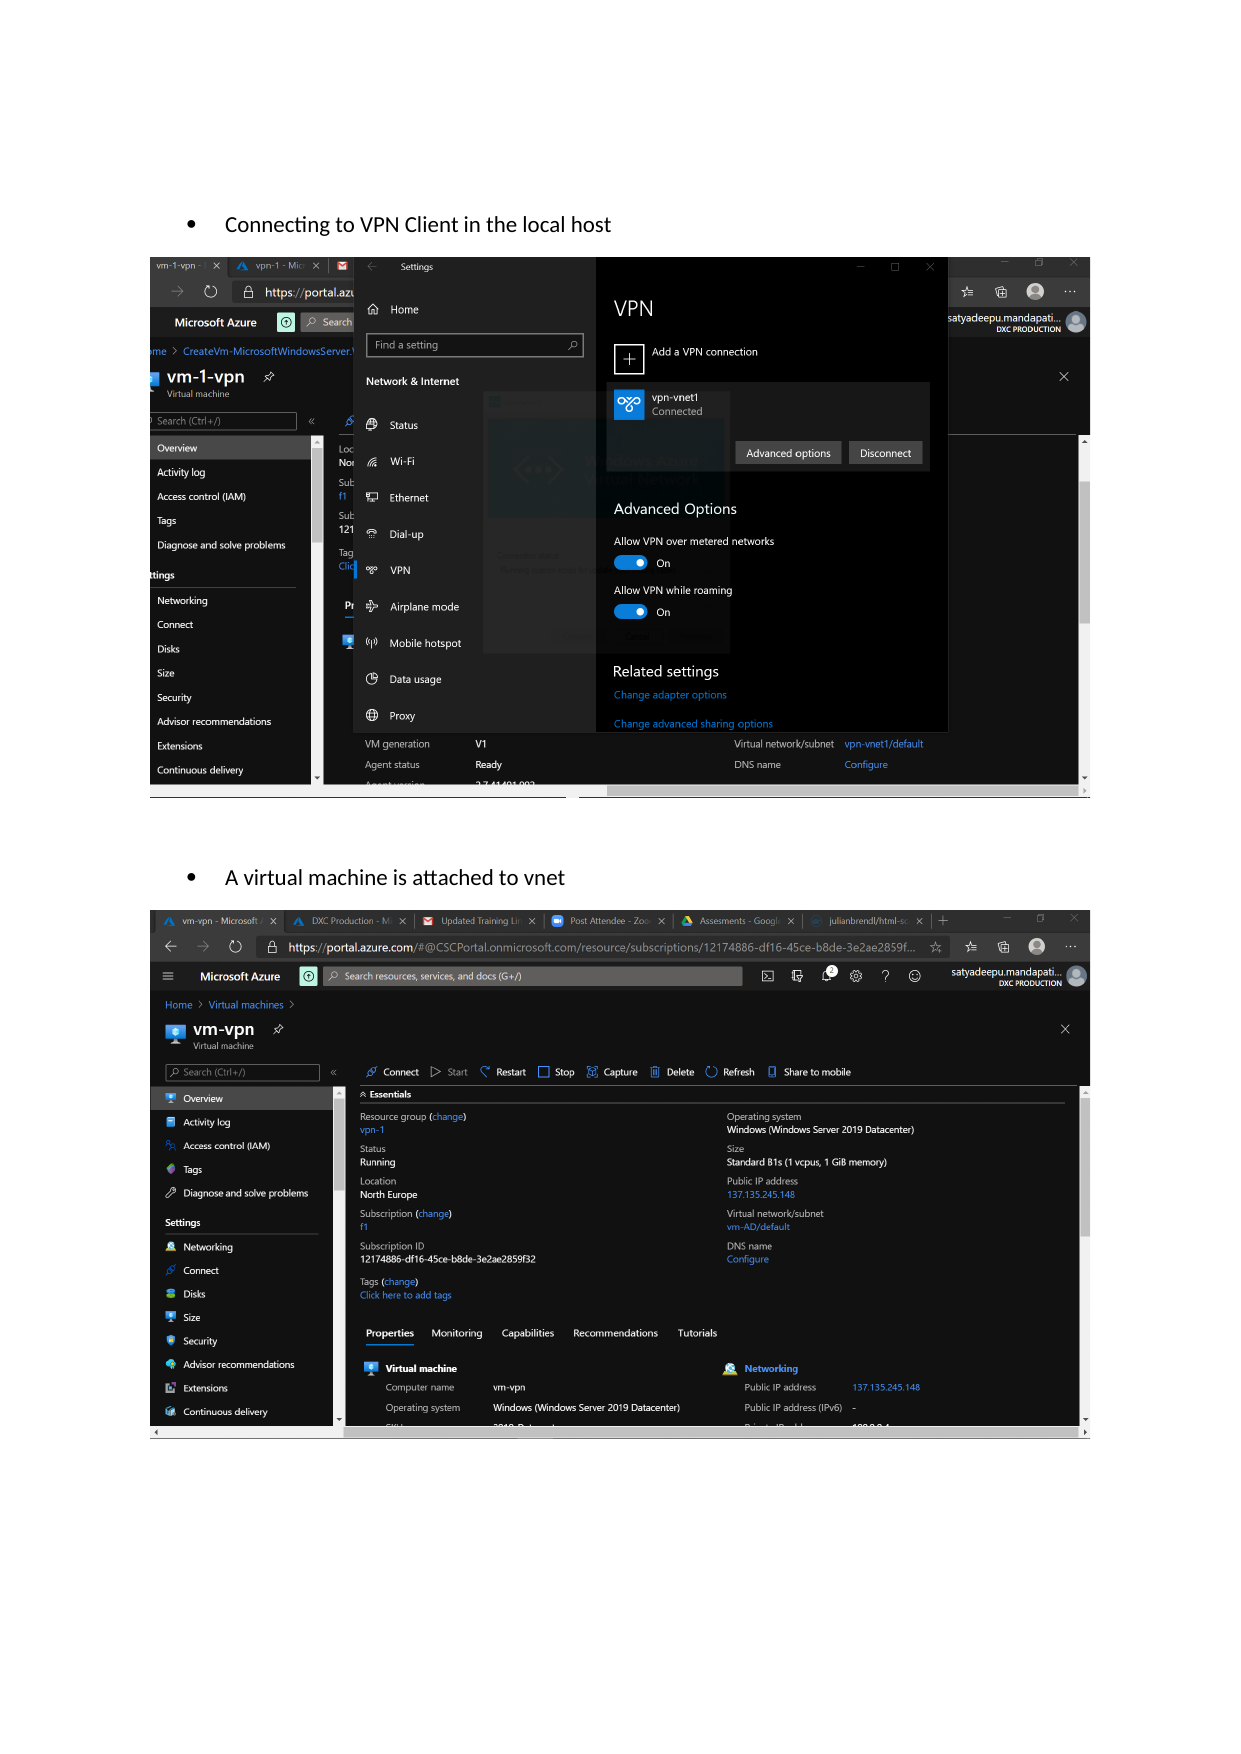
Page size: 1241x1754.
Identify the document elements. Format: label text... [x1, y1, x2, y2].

picture [150, 257, 1091, 798]
picture [150, 910, 1091, 1439]
list Connecting to VPN Client in the local host [187, 210, 1090, 238]
list A virtual machine is attached to vnet [187, 863, 1090, 891]
